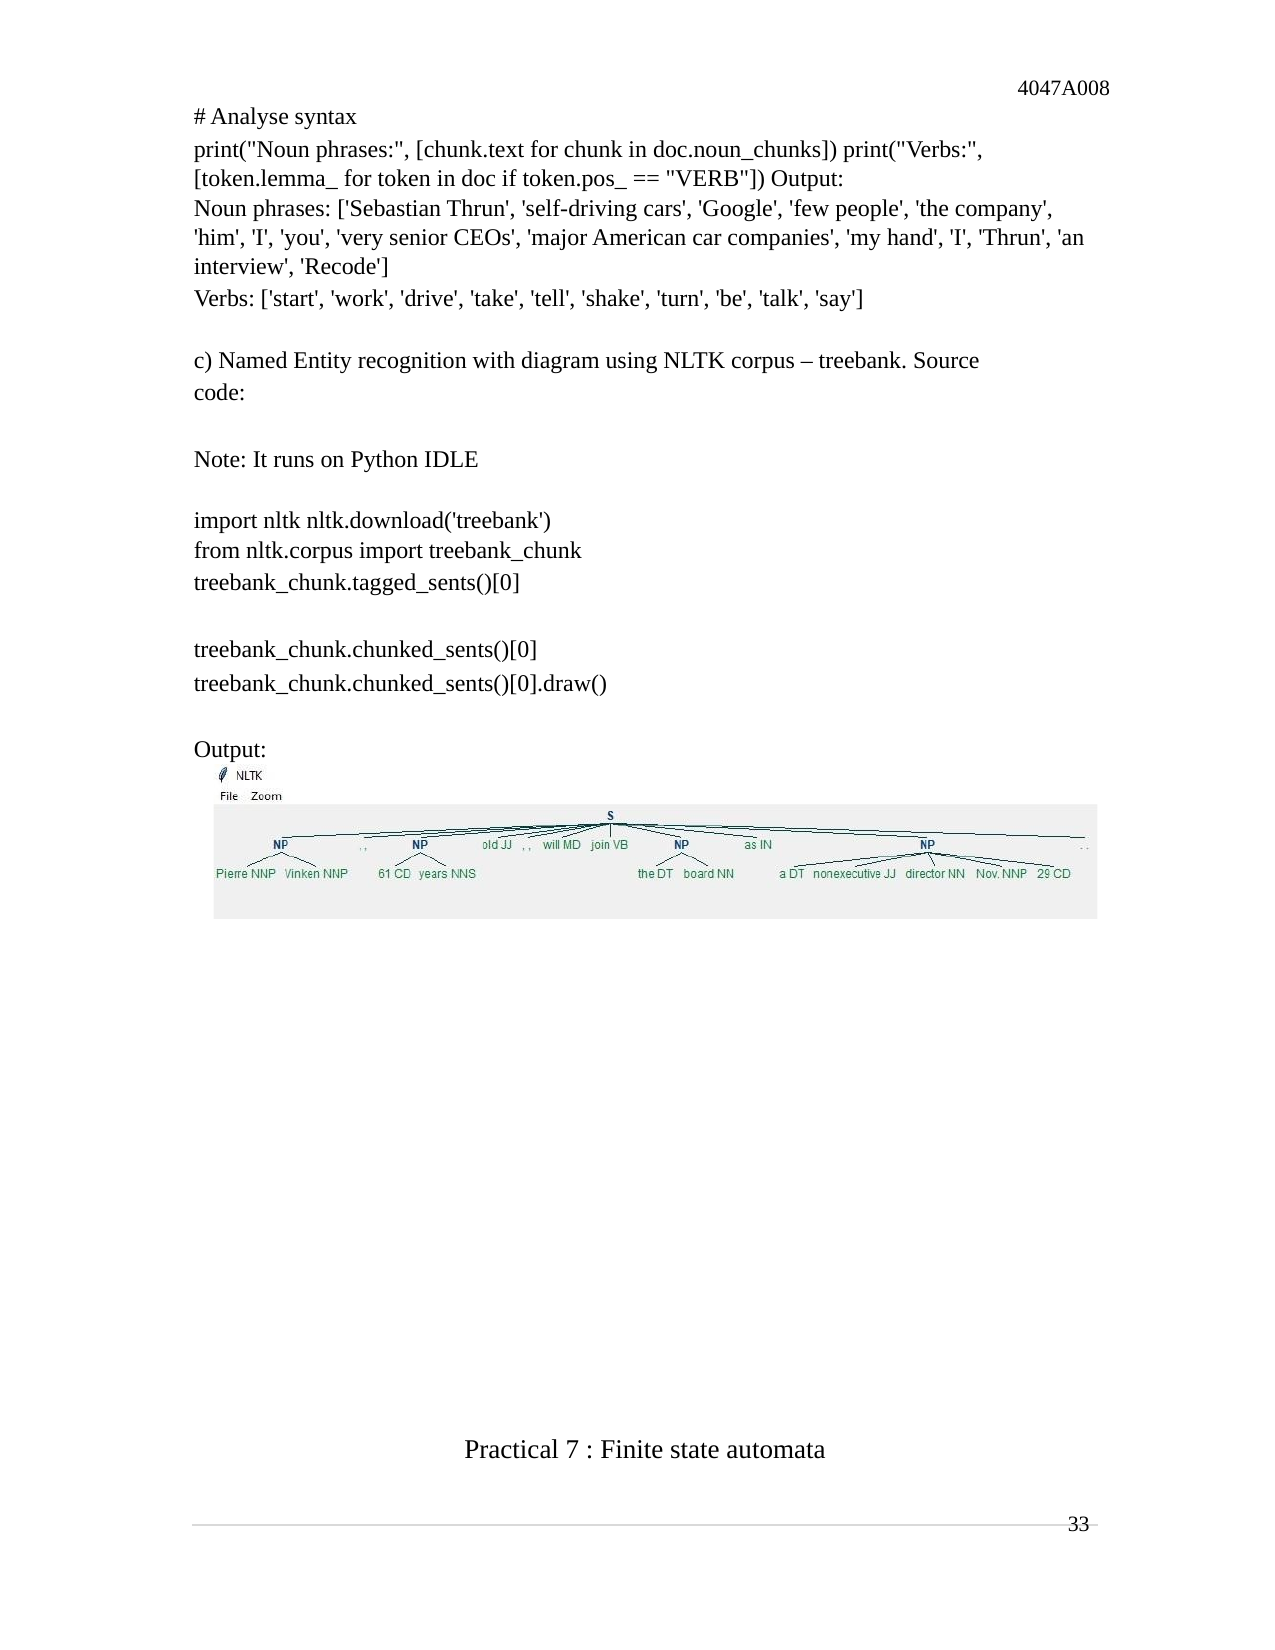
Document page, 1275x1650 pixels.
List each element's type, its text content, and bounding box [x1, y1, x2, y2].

text code: [193, 378, 1096, 406]
text Noun phrases: ['Sebastian Thrun', 'self-driving cars', 'Google', 'few people', 'the company', 'him', 'I', 'you', 'very senior CEOs', 'major American car companies', 'my hand', 'I', 'Thrun', 'an interview', 'Recode'] [193, 194, 1096, 280]
picture [213, 764, 1098, 919]
text from nltk.corpus import treebank_chunk [193, 536, 583, 564]
text print("Noun phrases:", [chunk.text for chunk in doc.noun_chunks]) print("Verbs:", [token.lemma_ for token in doc if token.pos_ == "VERB"]) Output: [193, 134, 984, 191]
text import nltk nltk.download('treebank') [193, 507, 1096, 534]
text # Analyse syntax [193, 102, 1096, 130]
text Output: [193, 735, 1096, 763]
text treebank_chunk.chunked_sents()[0].draw() [193, 669, 1096, 697]
text treebank_chunk.tagged_sents()[0] [193, 568, 1096, 596]
text Note: It runs on Python IDLE [193, 444, 1096, 472]
text treebank_chunk.chunked_sents()[0] [193, 634, 1096, 662]
text c) Named Entity recognition with diagram using NLTK corpus – treebank. Source [193, 346, 1096, 374]
text Verbs: ['start', 'work', 'drive', 'take', 'tell', 'shake', 'turn', 'be', 'talk', 'say'] [193, 284, 1096, 312]
subtitle Practical 7 : Finite state automata [193, 1433, 1096, 1464]
